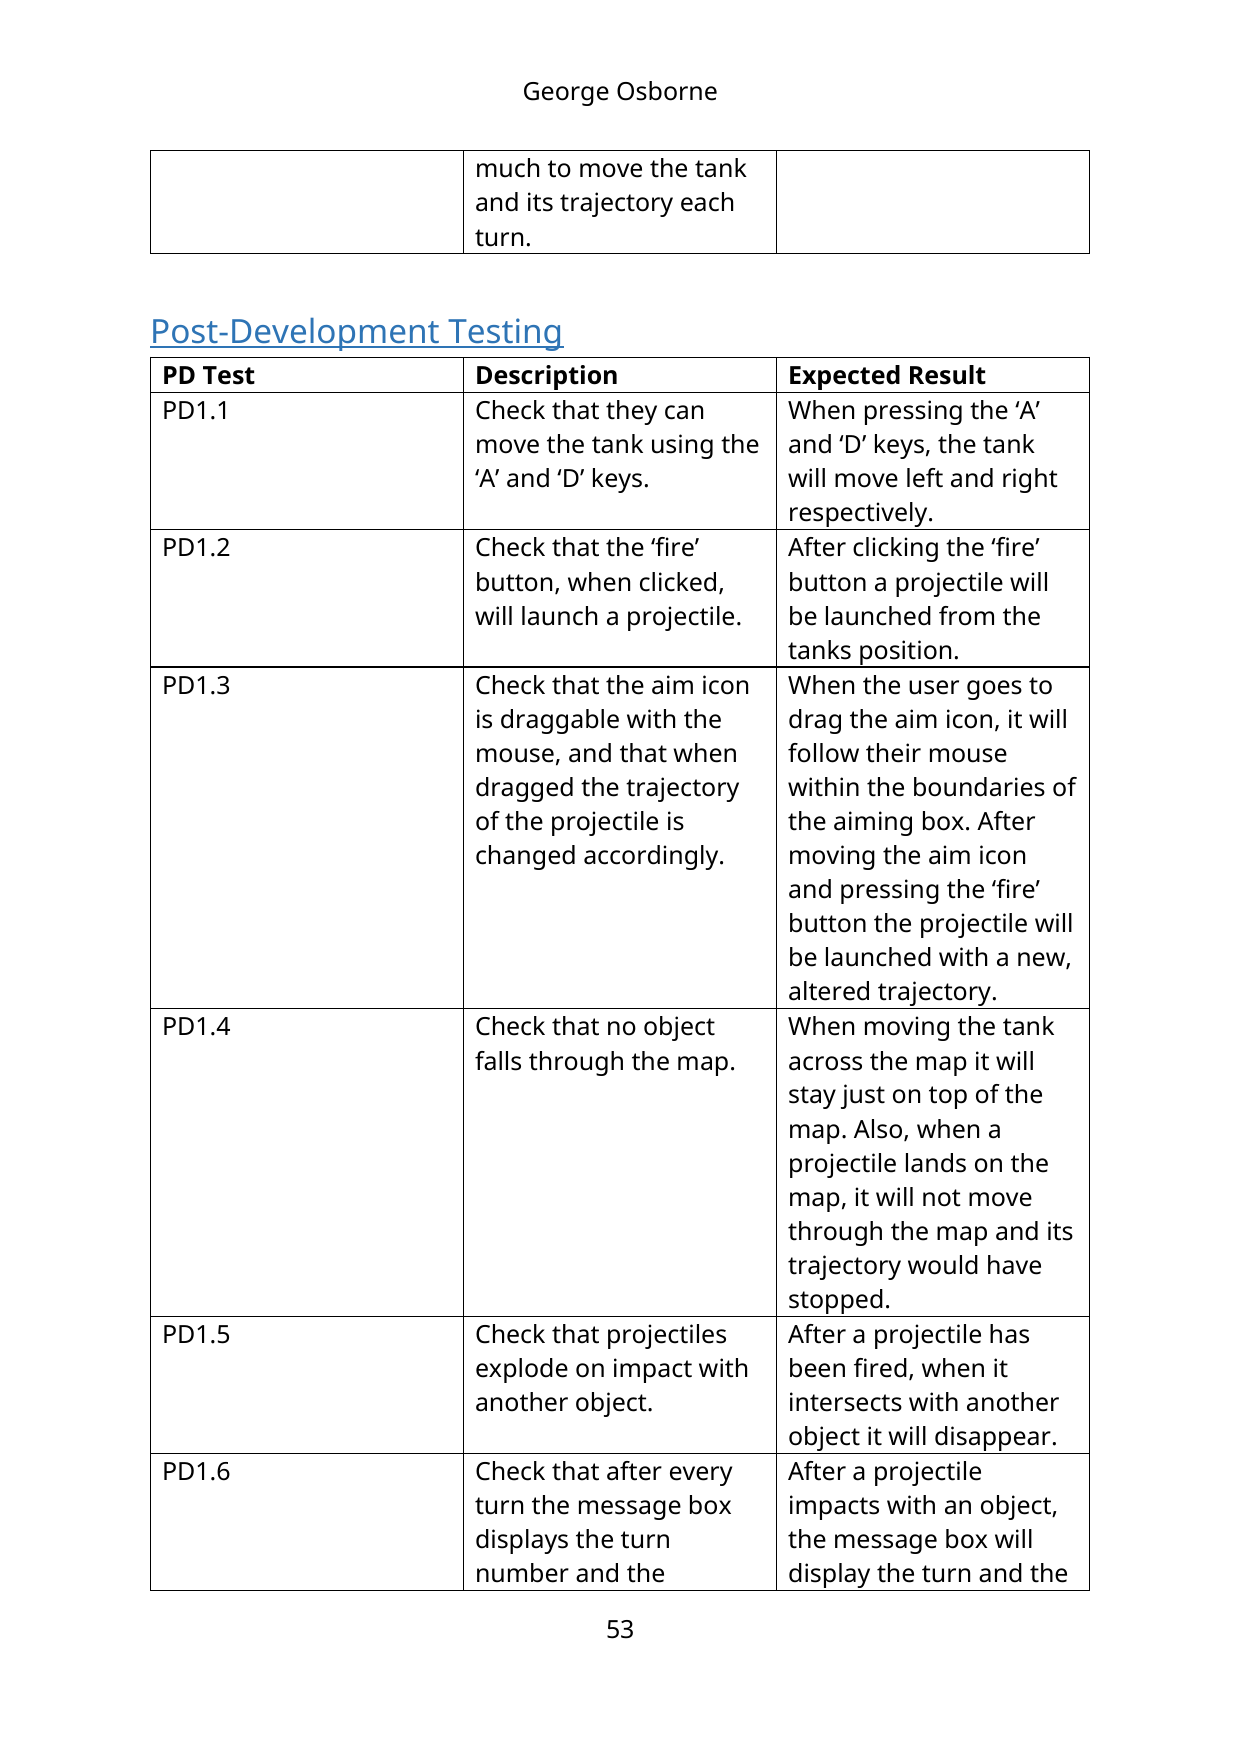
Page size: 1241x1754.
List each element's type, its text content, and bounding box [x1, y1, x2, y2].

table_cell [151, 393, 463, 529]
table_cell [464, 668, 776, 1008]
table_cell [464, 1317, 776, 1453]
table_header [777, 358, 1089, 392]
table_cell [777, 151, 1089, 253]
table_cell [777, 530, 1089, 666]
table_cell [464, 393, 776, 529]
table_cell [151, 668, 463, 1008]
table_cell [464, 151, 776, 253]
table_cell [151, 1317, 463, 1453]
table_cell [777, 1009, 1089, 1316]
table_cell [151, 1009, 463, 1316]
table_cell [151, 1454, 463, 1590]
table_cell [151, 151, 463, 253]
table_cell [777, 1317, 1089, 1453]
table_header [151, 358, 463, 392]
subtitle Post-Development Testing [150, 308, 1090, 353]
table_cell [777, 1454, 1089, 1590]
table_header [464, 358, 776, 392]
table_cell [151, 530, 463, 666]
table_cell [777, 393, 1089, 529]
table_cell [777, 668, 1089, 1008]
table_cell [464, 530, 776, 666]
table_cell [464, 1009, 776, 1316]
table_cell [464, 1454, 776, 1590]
